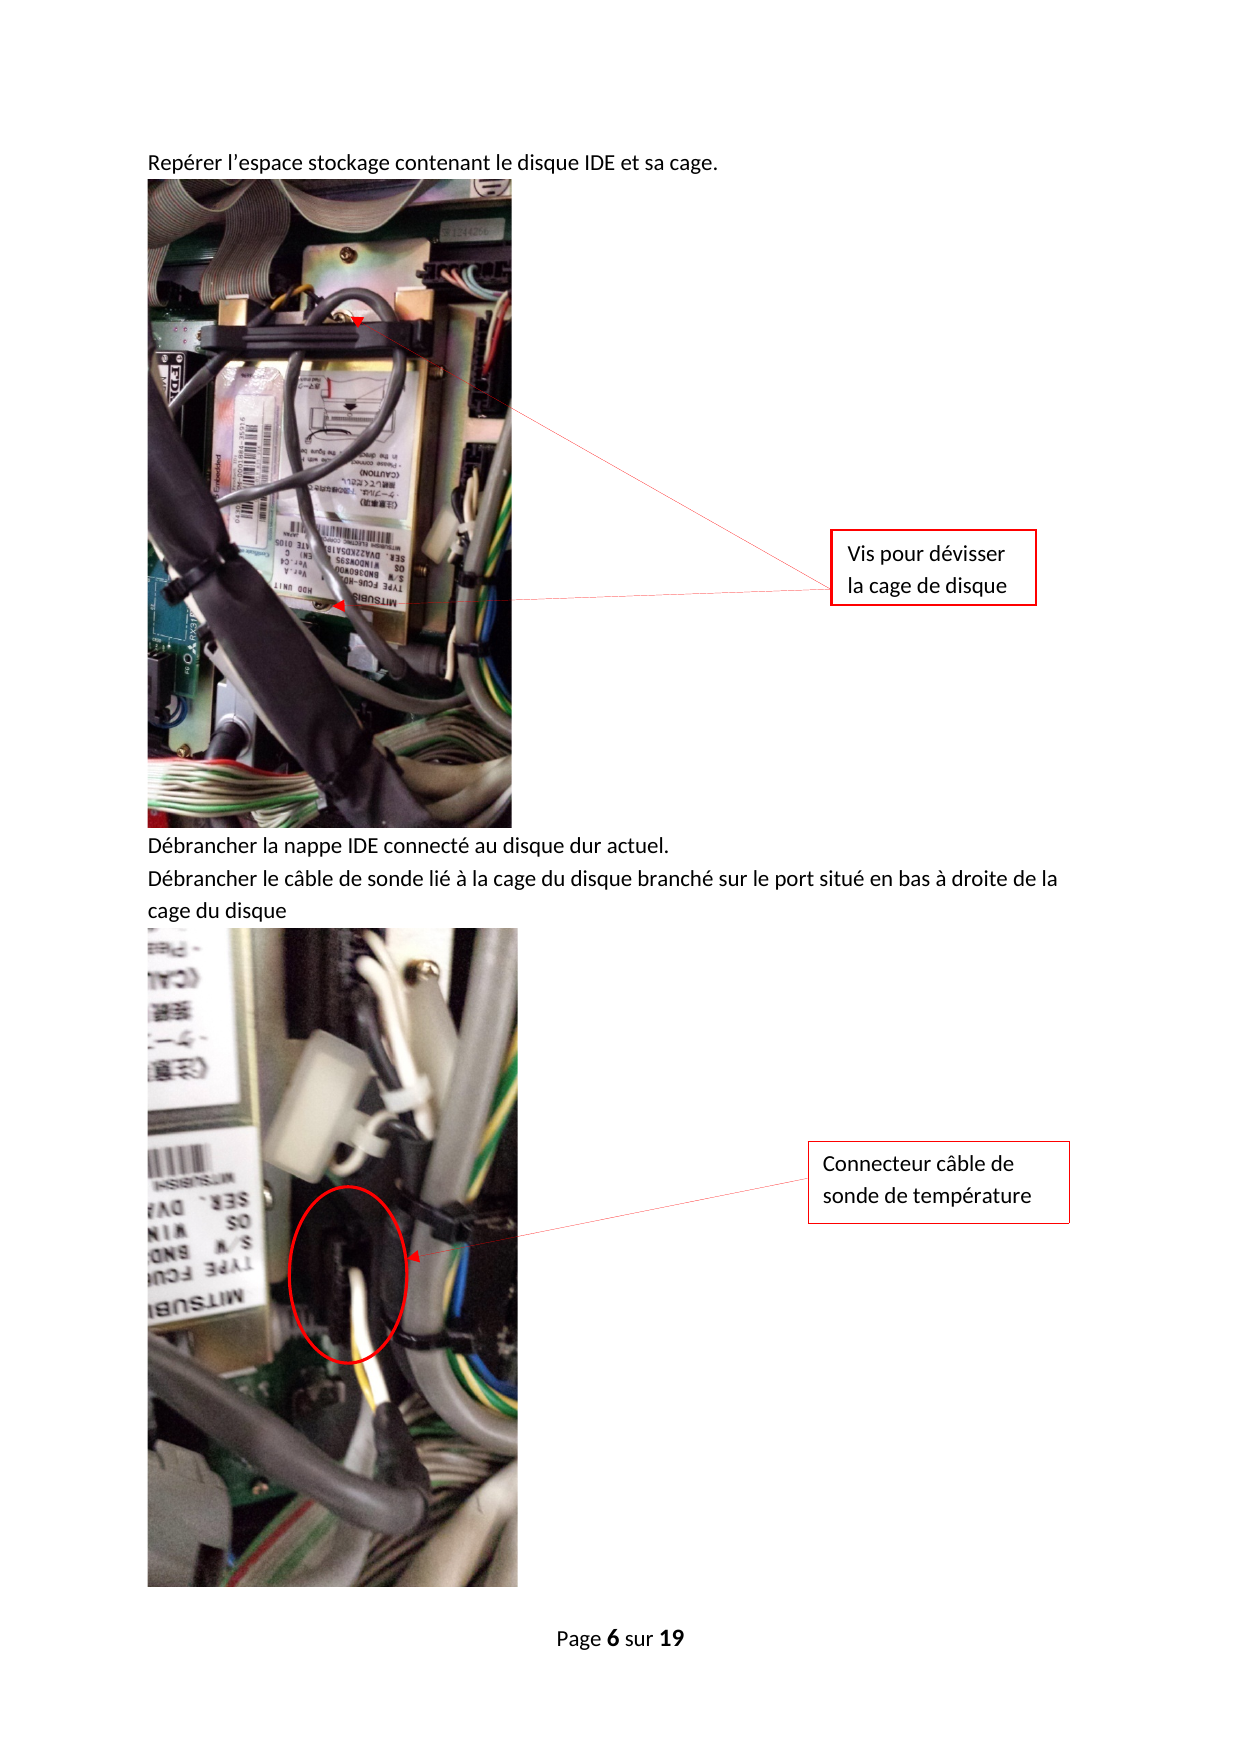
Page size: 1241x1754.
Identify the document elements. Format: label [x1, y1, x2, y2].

text [148, 148, 1093, 1587]
picture [147, 928, 518, 1587]
picture [291, 1189, 405, 1361]
picture [147, 179, 512, 828]
